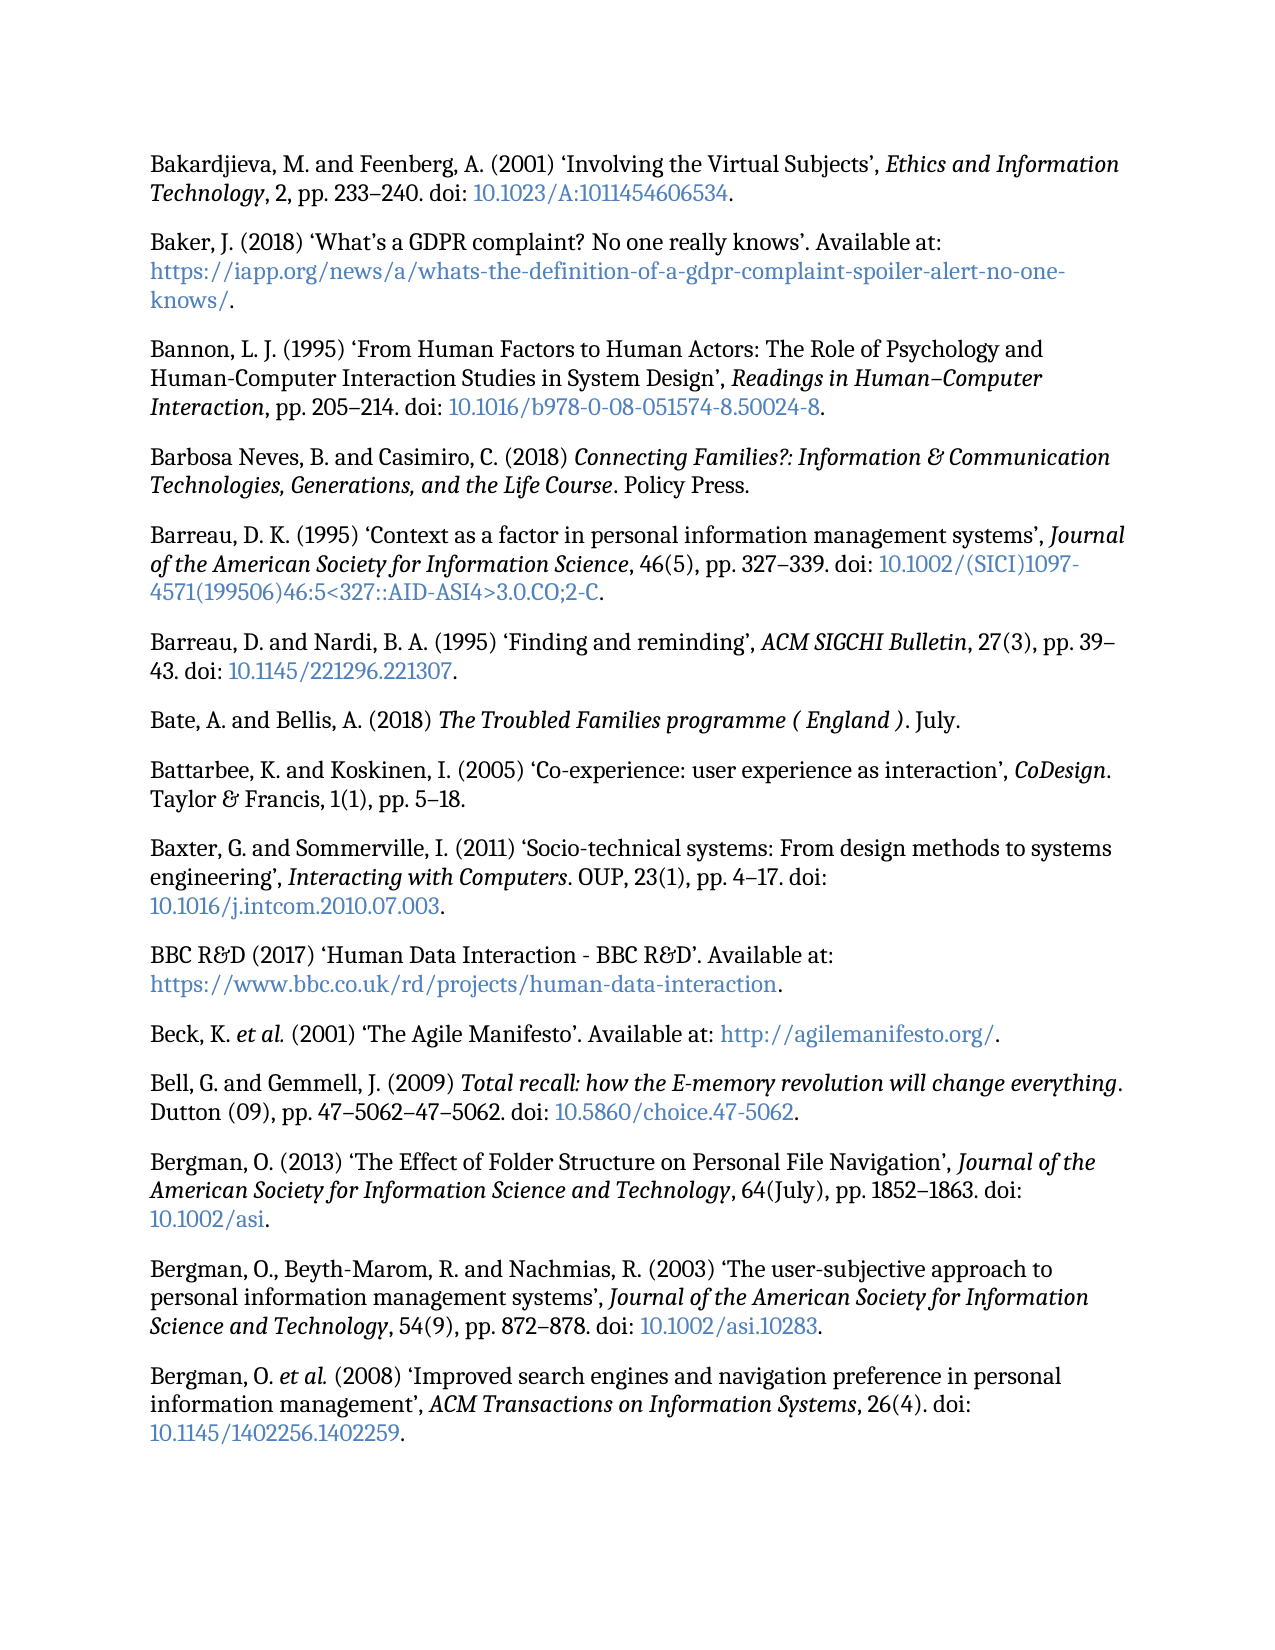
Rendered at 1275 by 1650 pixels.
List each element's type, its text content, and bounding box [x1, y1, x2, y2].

text Baxter, G. and Sommerville, I. (2011) ‘Socio-technical systems: From design methods to systems engineering’, Interacting with Computers. OUP, 23(1), pp. 4–17. doi: 10.1016/j.intcom.2010.07.003. [150, 834, 1125, 920]
text Baker, J. (2018) ‘What’s a GDPR complaint? No one really knows’. Available at: https://iapp.org/news/a/whats-the-definition-of-a-gdpr-complaint-spoiler-alert-no-one-knows/. [150, 228, 1125, 314]
text Bakardjieva, M. and Feenberg, A. (2001) ‘Involving the Virtual Subjects’, Ethics and Information Technology, 2, pp. 233–240. doi: 10.1023/A:1011454606534. [150, 150, 1125, 207]
text Beck, K. et al. (2001) ‘The Agile Manifesto’. Available at: http://agilemanifesto.org/. [150, 1019, 1125, 1048]
text Barreau, D. and Nardi, B. A. (1995) ‘Finding and reminding’, ACM SIGCHI Bulletin, 27(3), pp. 39–43. doi: 10.1145/221296.221307. [150, 628, 1125, 685]
text Bergman, O. (2013) ‘The Effect of Folder Structure on Personal File Navigation’, Journal of the American Society for Information Science and Technology, 64(July), pp. 1852–1863. doi: 10.1002/asi. [150, 1147, 1125, 1234]
text Bannon, L. J. (1995) ‘From Human Factors to Human Actors: The Role of Psychology and Human-Computer Interaction Studies in System Design’, Readings in Human–Computer Interaction, pp. 205–214. doi: 10.1016/b978-0-08-051574-8.50024-8. [150, 335, 1125, 422]
text Bergman, O. et al. (2008) ‘Improved search engines and navigation preference in personal information management’, ACM Transactions on Information Systems, 26(4). doi: 10.1145/1402256.1402259. [150, 1362, 1125, 1448]
text Bergman, O., Beyth-Marom, R. and Nachmias, R. (2003) ‘The user-subjective approach to personal information management systems’, Journal of the American Society for Information Science and Technology, 54(9), pp. 872–878. doi: 10.1002/asi.10283. [150, 1254, 1125, 1341]
text Bell, G. and Gemmell, J. (2009) Total recall: how the E-memory revolution will change everything. Dutton (09), pp. 47–5062–47–5062. doi: 10.5860/choice.47-5062. [150, 1069, 1125, 1127]
text Barbosa Neves, B. and Casimiro, C. (2018) Connecting Families?: Information & Communication Technologies, Generations, and the Life Course. Policy Press. [150, 442, 1125, 500]
text BBC R&D (2017) ‘Human Data Interaction - BBC R&D’. Available at: https://www.bbc.co.uk/rd/projects/human-data-interaction. [150, 941, 1125, 999]
text Barreau, D. K. (1995) ‘Context as a factor in personal information management systems’, Journal of the American Society for Information Science, 46(5), pp. 327–339. doi: 10.1002/(SICI)1097-4571(199506)46:5<327::AID-ASI4>3.0.CO;2-C. [150, 521, 1125, 607]
text Bate, A. and Bellis, A. (2018) The Troubled Families programme ( England ). July. [150, 706, 1125, 735]
text Battarbee, K. and Koskinen, I. (2005) ‘Co-experience: user experience as interaction’, CoDesign. Taylor & Francis, 1(1), pp. 5–18. [150, 756, 1125, 813]
